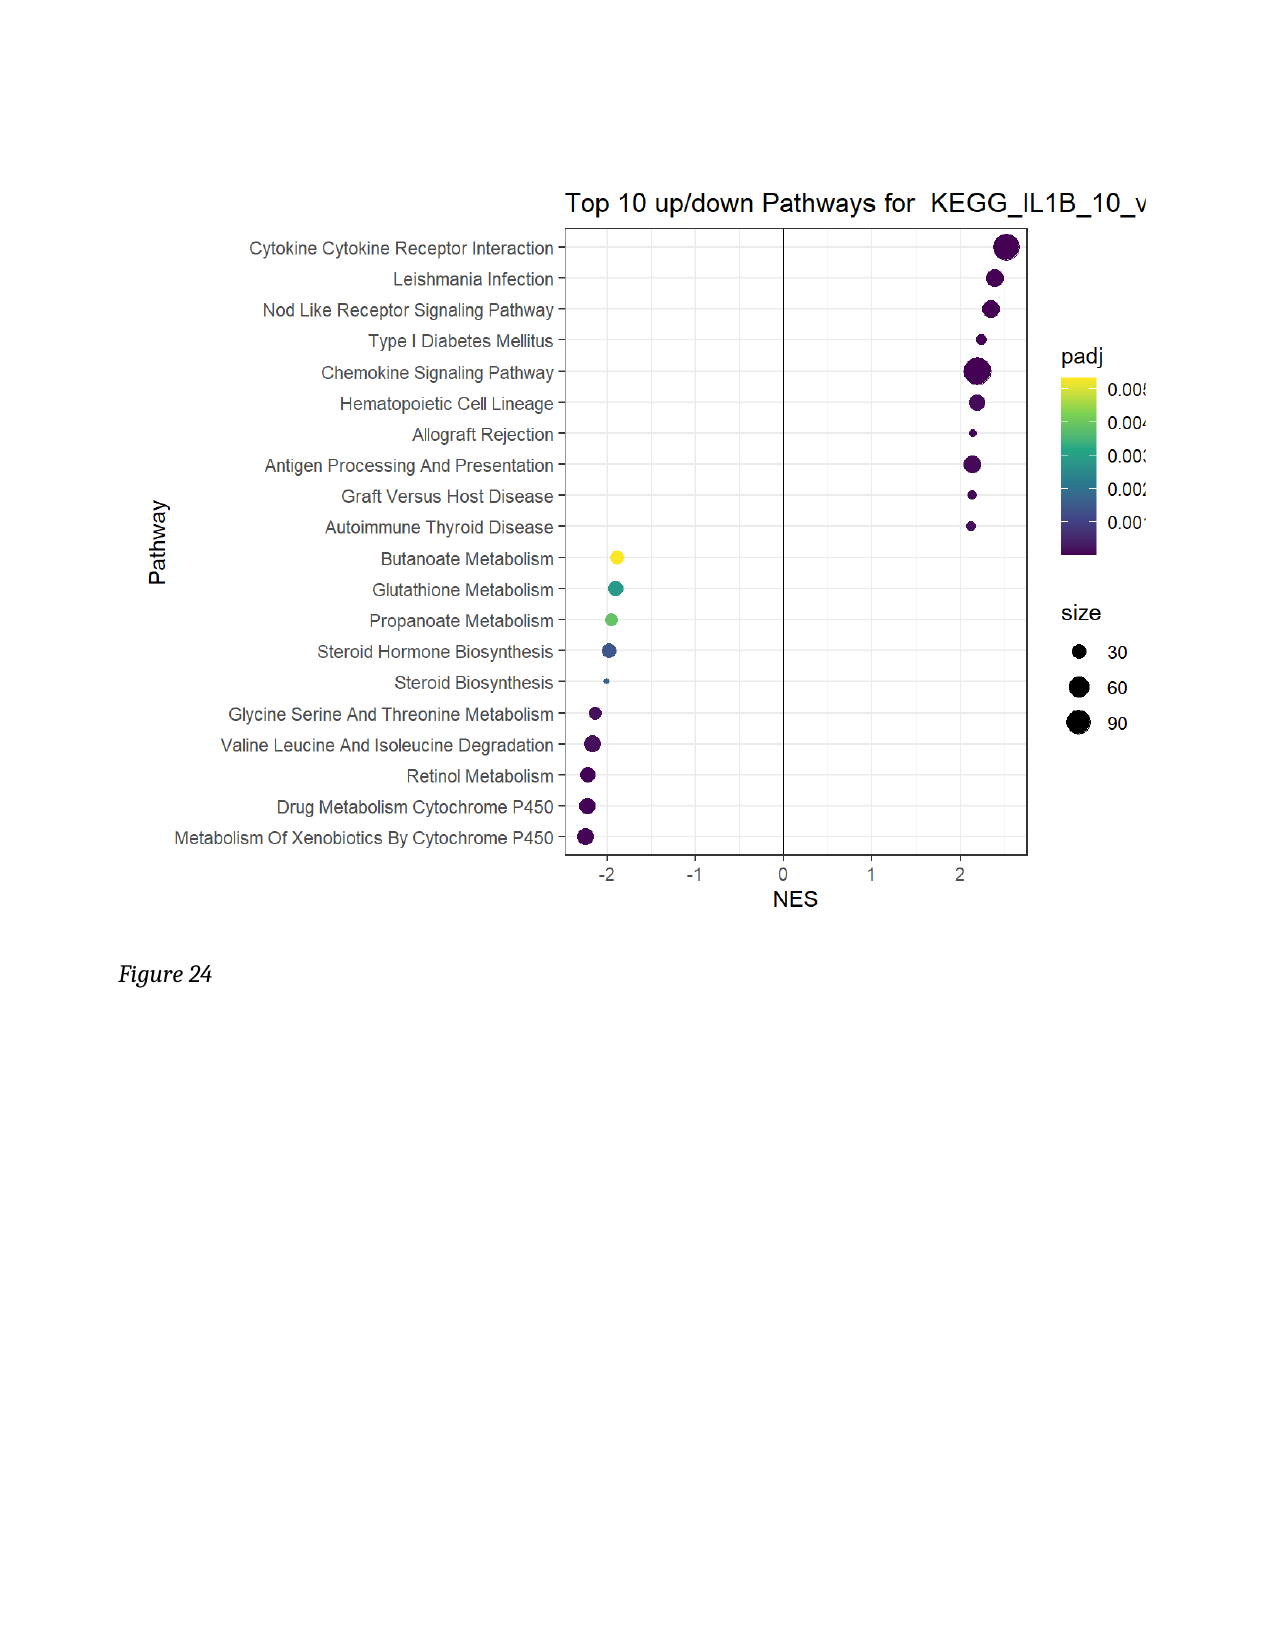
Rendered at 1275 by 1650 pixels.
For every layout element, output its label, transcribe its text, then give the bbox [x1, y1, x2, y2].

picture [137, 181, 1146, 922]
table_header Figure 24 [107, 177, 1146, 1001]
